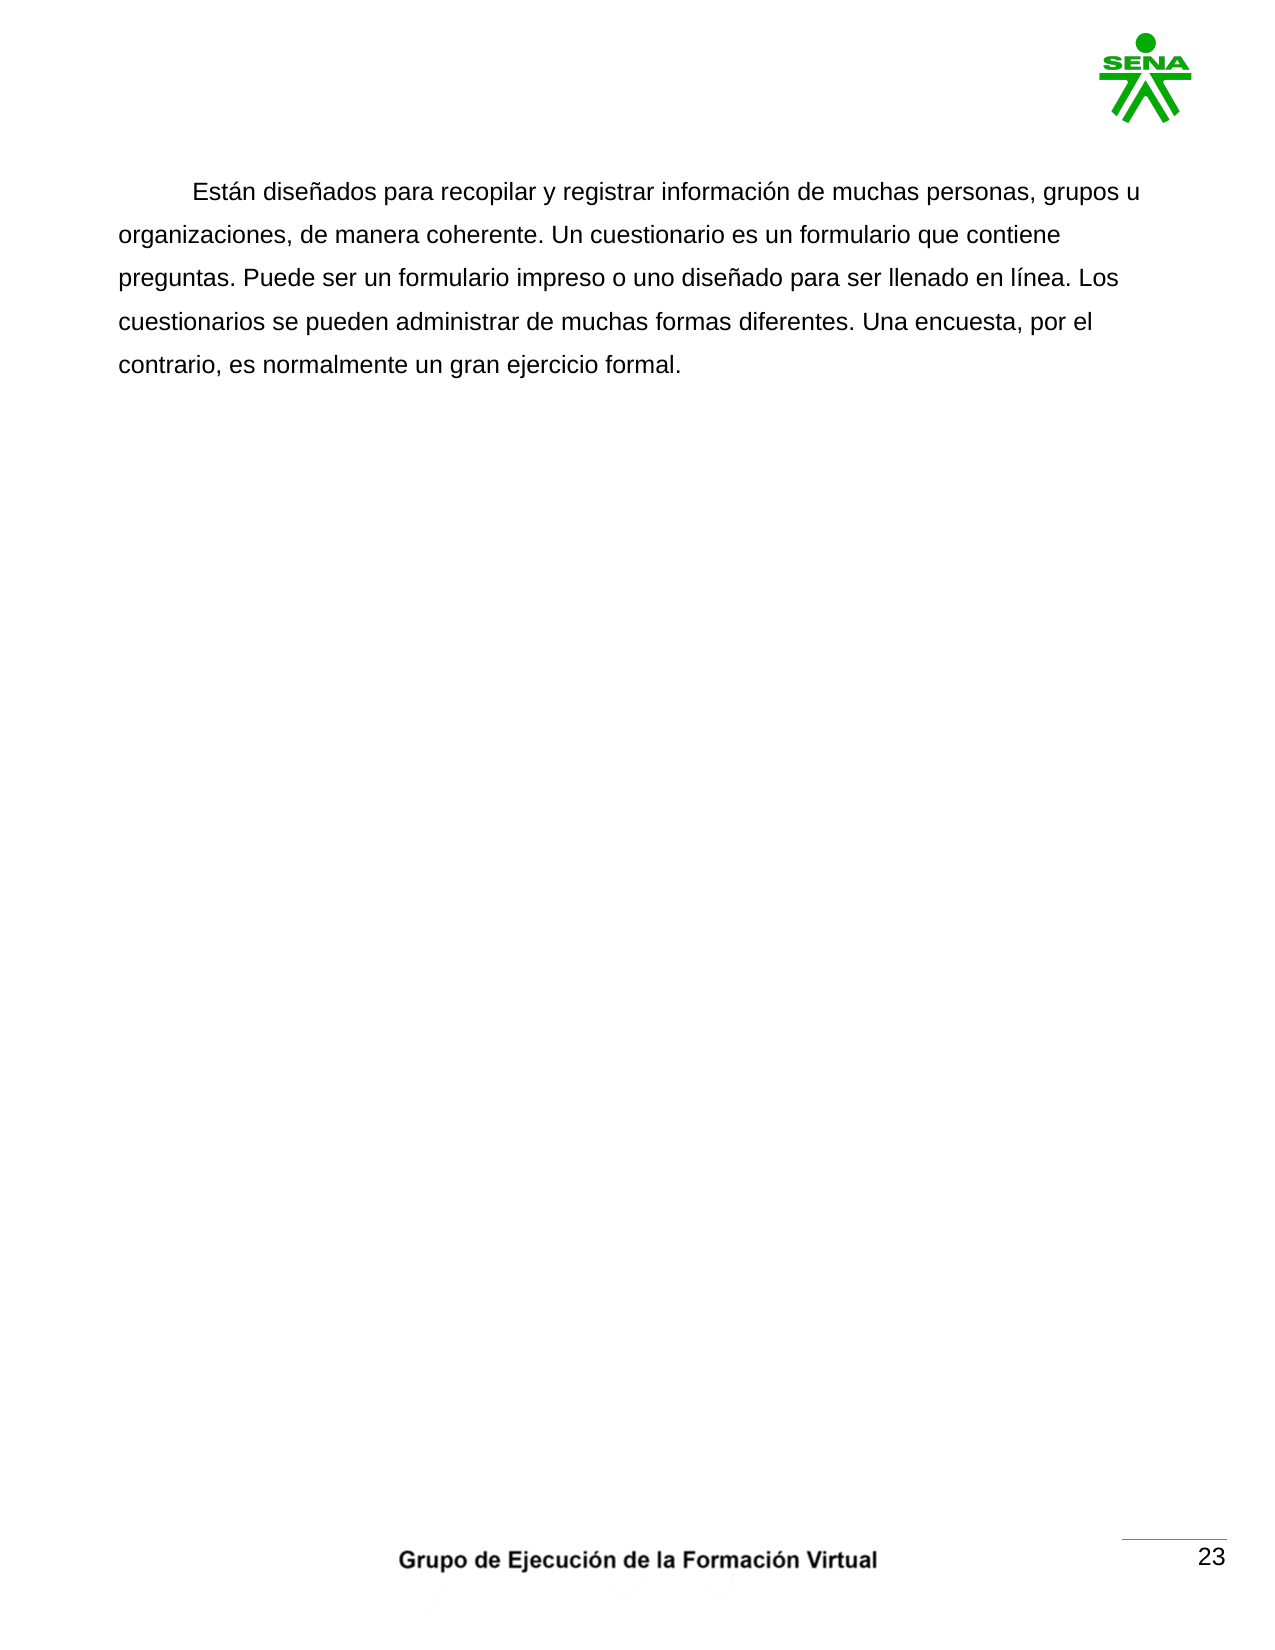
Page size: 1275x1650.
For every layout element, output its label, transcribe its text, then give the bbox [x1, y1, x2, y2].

picture [0, 1500, 1275, 1611]
text Están diseñados para recopilar y registrar información de muchas personas, grupos u organizaciones, de manera coherente. Un cuestionario es un formulario que contiene preguntas. Puede ser un formulario impreso o uno diseñado para ser llenado en línea. Los cuestionarios se pueden administrar de muchas formas diferentes. Una encuesta, por el contrario, es normalmente un gran ejercicio formal. [118, 177, 1157, 378]
picture [1099, 33, 1192, 123]
